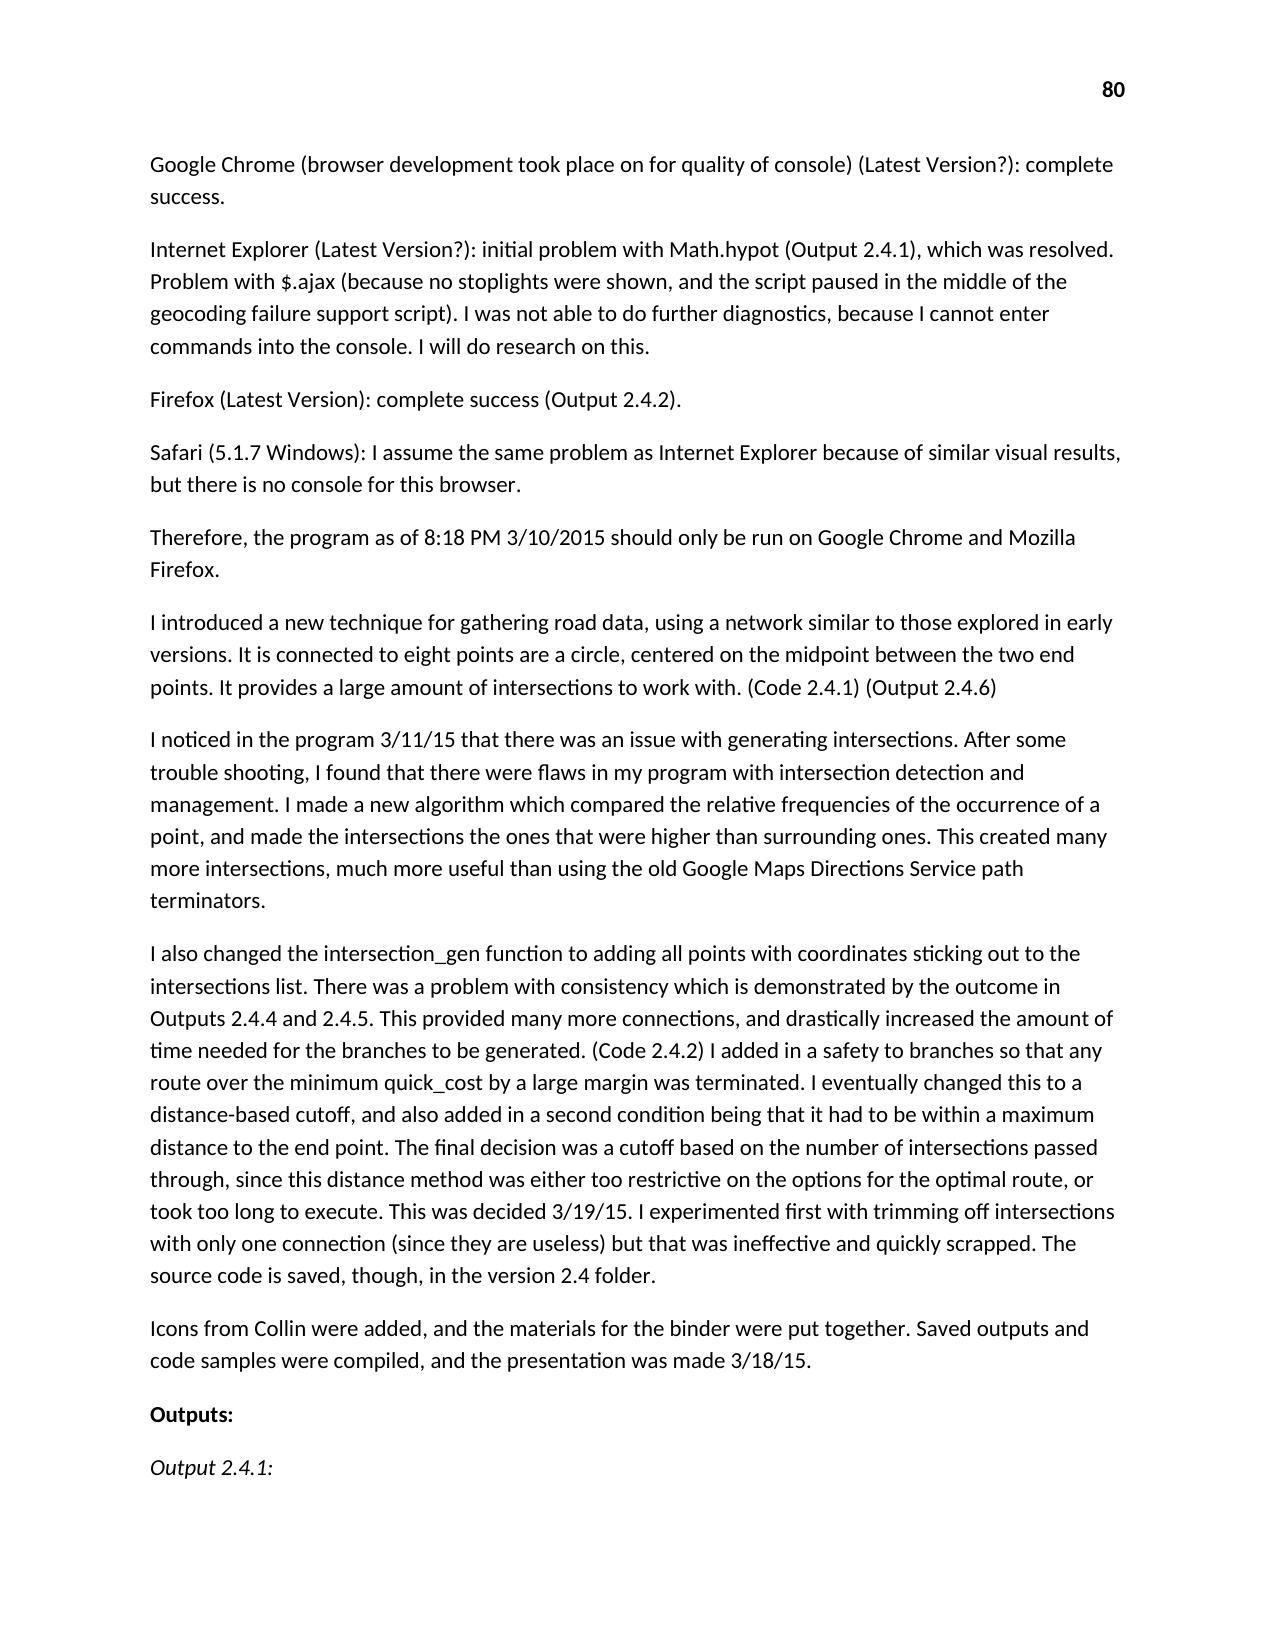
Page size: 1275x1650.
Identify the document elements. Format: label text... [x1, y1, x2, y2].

text Safari (5.1.7 Windows): I assume the same problem as Internet Explorer because of similar visual results, but there is no console for this browser. [150, 438, 1125, 498]
text Internet Explorer (Latest Version?): initial problem with Math.hypot (Output 2.4.1), which was resolved. Problem with $.ajax (because no stoplights were shown, and the script paused in the middle of the geocoding failure support script). I was not able to do further diagnostics, because I cannot enter commands into the console. I will do research on this. [150, 235, 1125, 360]
text Google Chrome (browser development took place on for quality of console) (Latest Version?): complete success. [150, 150, 1125, 210]
text I also changed the intersection_gen function to adding all points with coordinates sticking out to the intersections list. There was a problem with consistency which is demonstrated by the outcome in Outputs 2.4.4 and 2.4.5. This provided many more connections, and drastically increased the amount of time needed for the branches to be generated. (Code 2.4.2) I added in a safety to branches so that any route over the minimum quick_cost by a large margin was terminated. I eventually changed this to a distance-based cutoff, and also added in a second condition being that it had to be within a maximum distance to the end point. The final decision was a cutoff based on the number of intersections passed through, since this distance method was either too restrictive on the options for the optimal route, or took too long to execute. This was decided 3/19/15. I experimented first with trimming off intersections with only one connection (since they are useless) but that was ineffective and quickly scrapped. The source code is saved, though, in the version 2.4 folder. [150, 939, 1125, 1289]
text Outputs: [150, 1400, 1125, 1428]
text Firefox (Latest Version): complete success (Output 2.4.2). [150, 385, 1125, 413]
text Therefore, the program as of 8:18 PM 3/10/2015 should only be run on Google Chrome and Mozilla Firefox. [150, 523, 1125, 583]
text I introduced a new technique for gathering road data, using a network similar to those explored in early versions. It is connected to eight points are a circle, centered on the midpoint between the two end points. It provides a large amount of intersections to work with. (Code 2.4.1) (Output 2.4.6) [150, 608, 1125, 701]
text Icons from Collin were added, and the materials for the binder were put together. Saved outputs and code samples were compiled, and the presentation was made 3/18/15. [150, 1314, 1125, 1375]
text Output 2.4.1: [150, 1453, 1125, 1481]
text I noticed in the program 3/11/15 that there was an issue with generating intersections. After some trouble shooting, I found that there were flaws in my program with intersection detection and management. I made a new algorithm which compared the relative frequencies of the occurrence of a point, and made the intersections the ones that were higher than surrounding ones. This created many more intersections, much more useful than using the old Google Maps Directions Service path terminators. [150, 726, 1125, 914]
